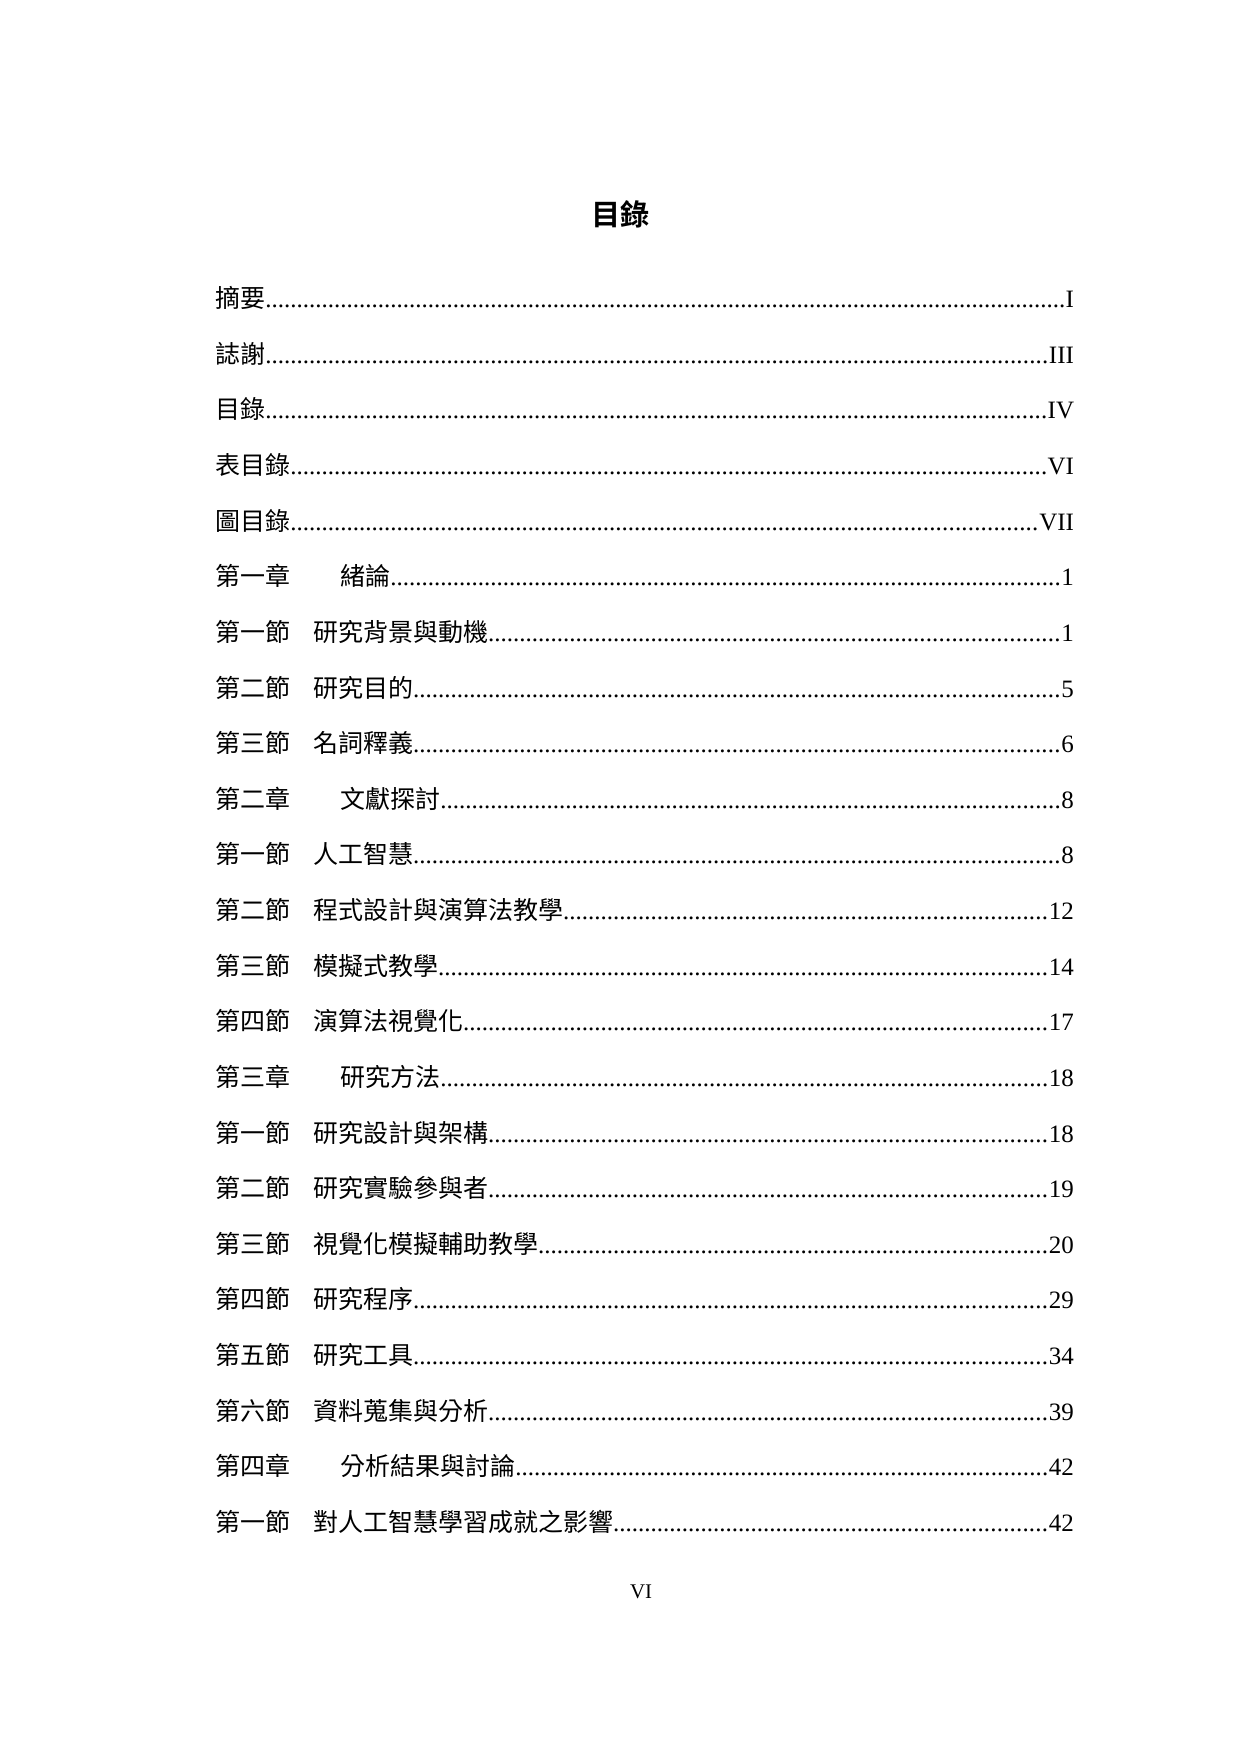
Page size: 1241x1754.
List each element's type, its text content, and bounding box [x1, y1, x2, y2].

text 第三節 名詞釋義 6 [215, 723, 1075, 761]
text 第五節 研究工具 34 [215, 1335, 1075, 1372]
text 第四節 演算法視覺化 17 [215, 1001, 1075, 1039]
text 第三節 模擬式教學 14 [215, 946, 1075, 983]
text 第六節 資料蒐集與分析 39 [215, 1391, 1075, 1428]
text 目錄 IV [165, 389, 1075, 427]
text 誌謝 III [165, 334, 1075, 371]
text 第二節 研究實驗參與者 19 [215, 1168, 1075, 1206]
text 第一節 研究設計與架構 18 [215, 1112, 1075, 1150]
title 目錄 [165, 176, 1075, 251]
text 第一節 對人工智慧學習成就之影響 42 [215, 1502, 1075, 1539]
text 表目錄 VI [165, 445, 1075, 482]
text 摘要 I [165, 278, 1075, 316]
text 第三章 研究方法 18 [165, 1057, 1075, 1094]
text 第三節 視覺化模擬輔助教學 20 [215, 1224, 1075, 1261]
text 第二節 研究目的 5 [215, 667, 1075, 705]
text 圖目錄 VII [165, 501, 1075, 538]
text 第四節 研究程序 29 [215, 1279, 1075, 1317]
text 第二章 文獻探討 8 [165, 779, 1075, 816]
text 第二節 程式設計與演算法教學 12 [215, 890, 1075, 927]
text 第一節 人工智慧 8 [215, 834, 1075, 872]
text 第四章 分析結果與討論 42 [165, 1446, 1075, 1484]
text 第一章 緒論 1 [165, 556, 1075, 594]
text 第一節 研究背景與動機 1 [215, 612, 1075, 649]
